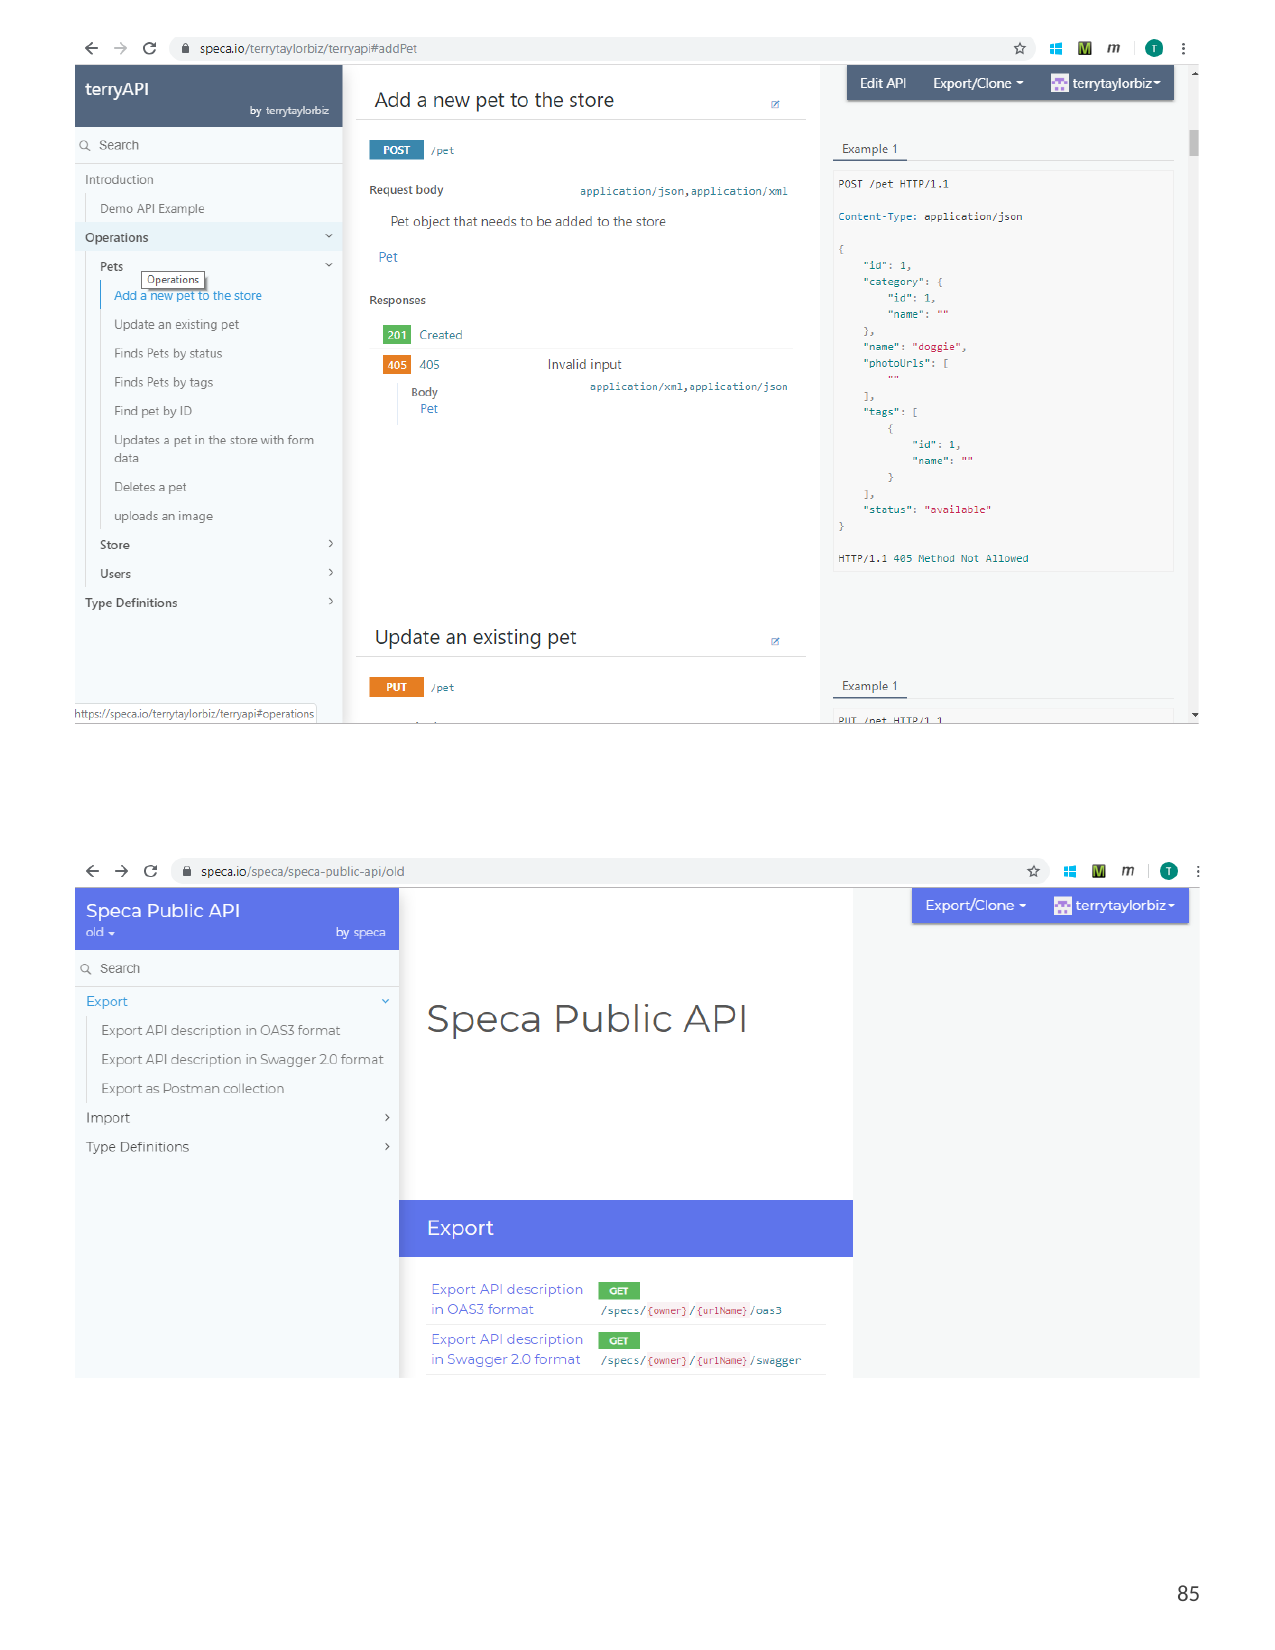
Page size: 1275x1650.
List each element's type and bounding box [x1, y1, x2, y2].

picture [75, 857, 1200, 1378]
picture [75, 37, 1199, 727]
